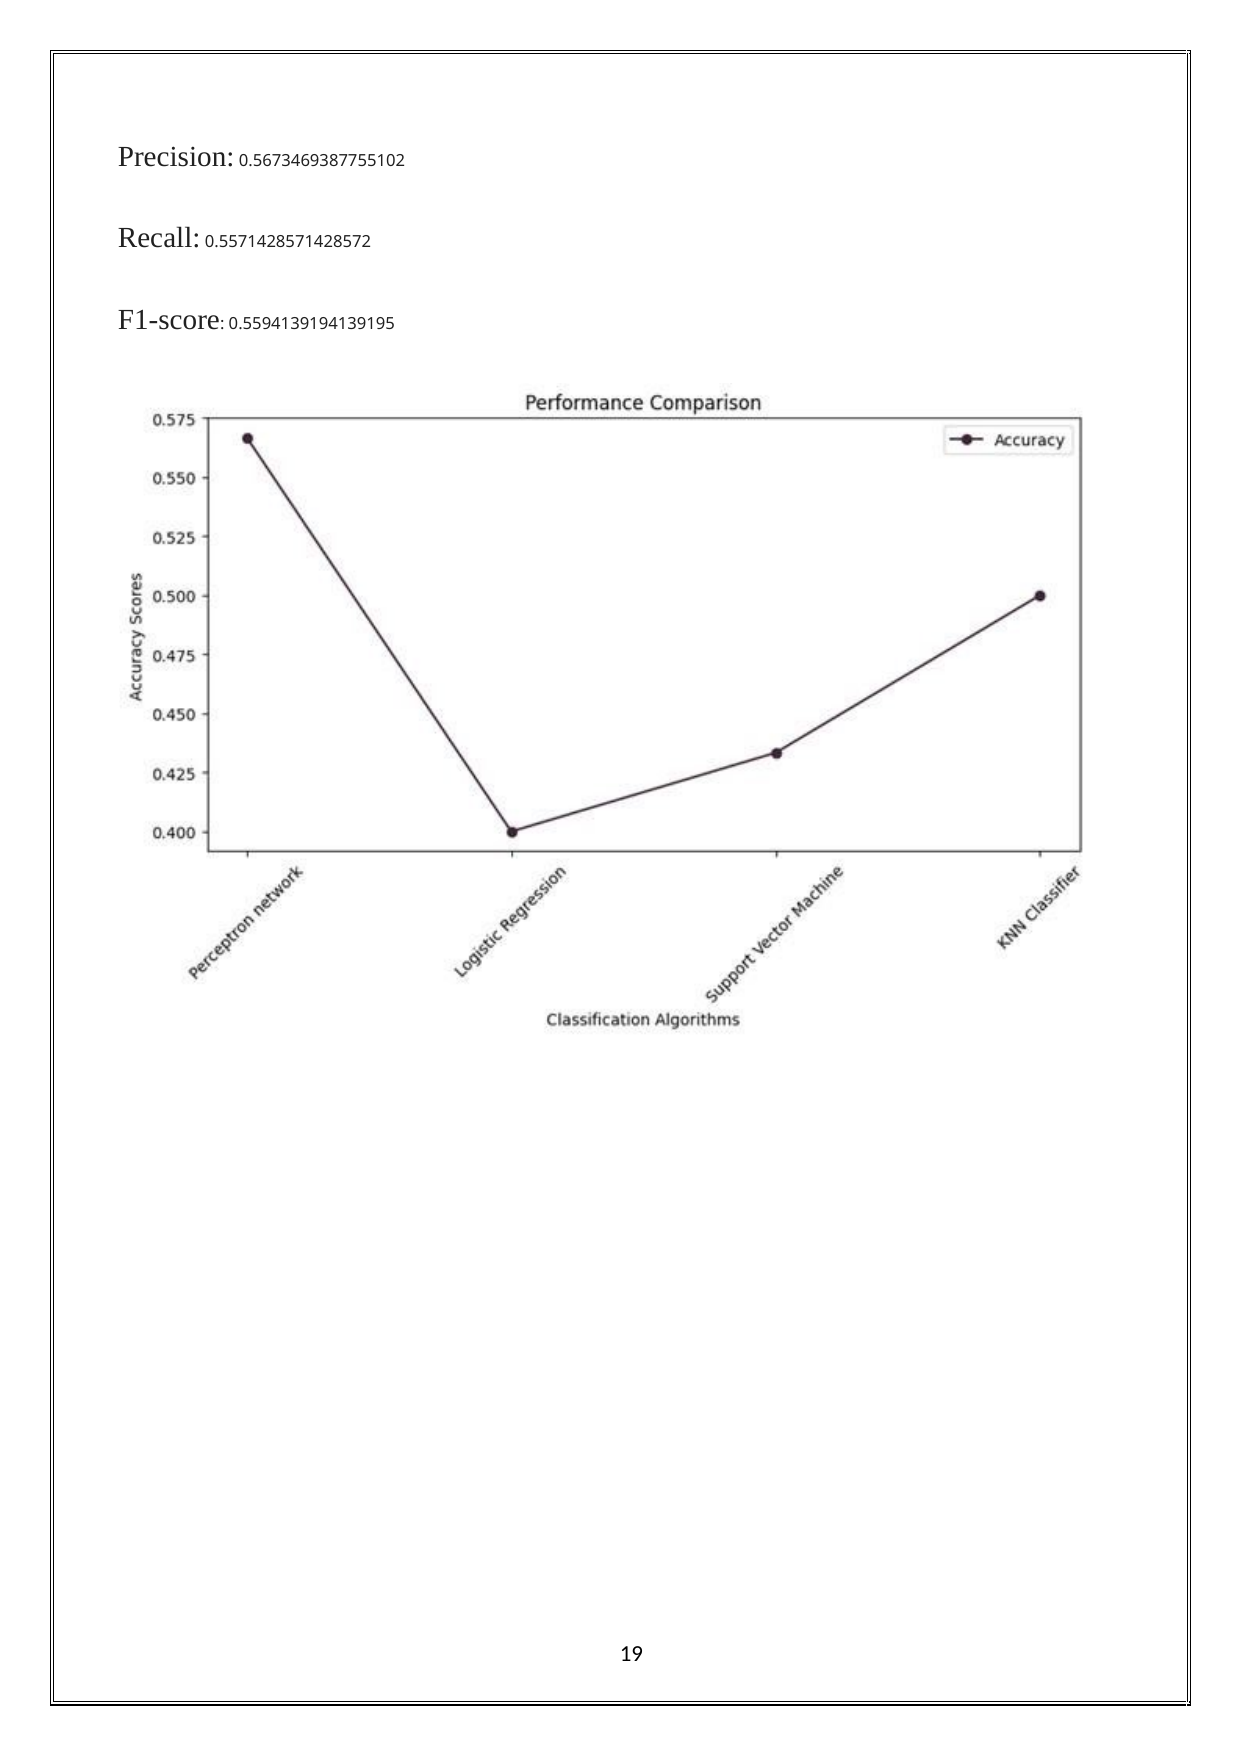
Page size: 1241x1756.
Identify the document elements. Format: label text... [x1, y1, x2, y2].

text Precision: 0.5673469387755102 [118, 139, 1136, 172]
text Recall: 0.5571428571428572 [118, 221, 1136, 254]
picture [119, 383, 1095, 1039]
text F1-score: 0.5594139194139195 [118, 302, 1136, 336]
